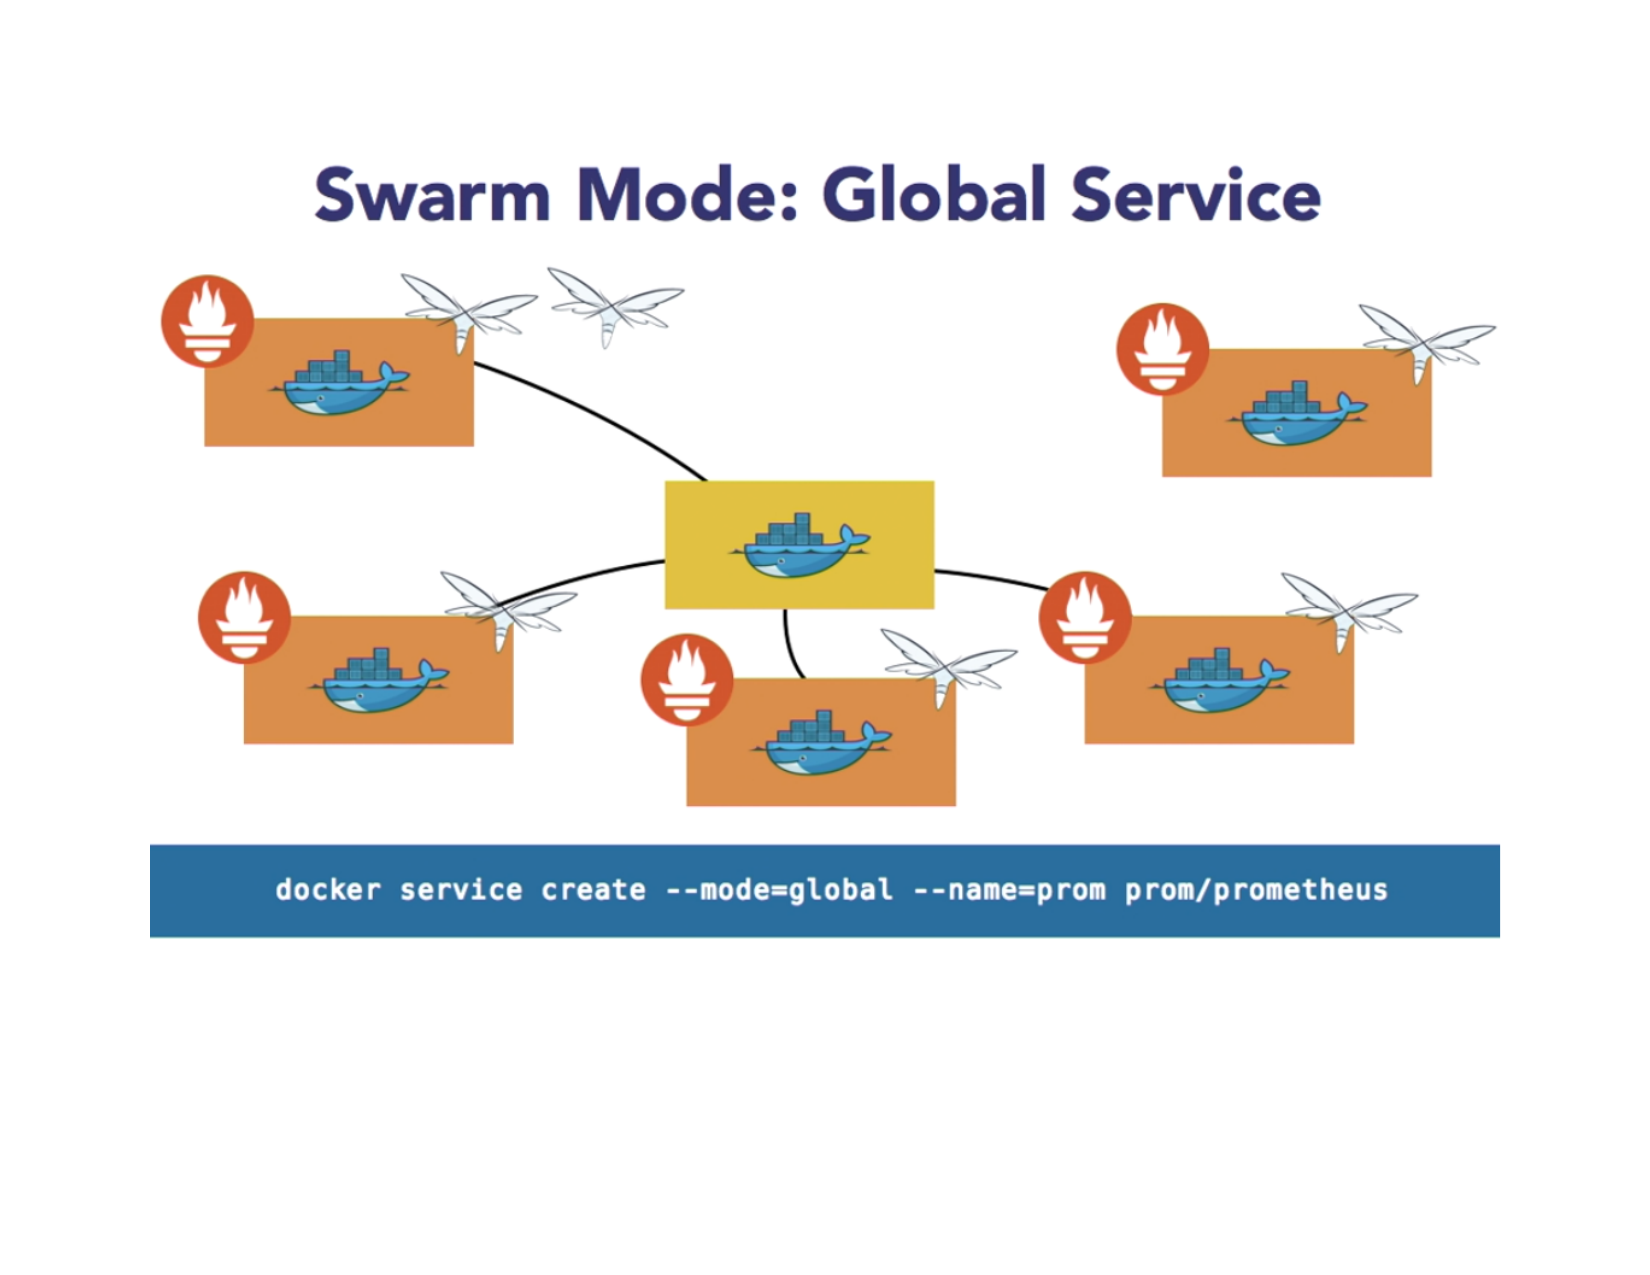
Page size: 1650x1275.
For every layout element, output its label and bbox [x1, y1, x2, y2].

picture [150, 150, 1500, 946]
